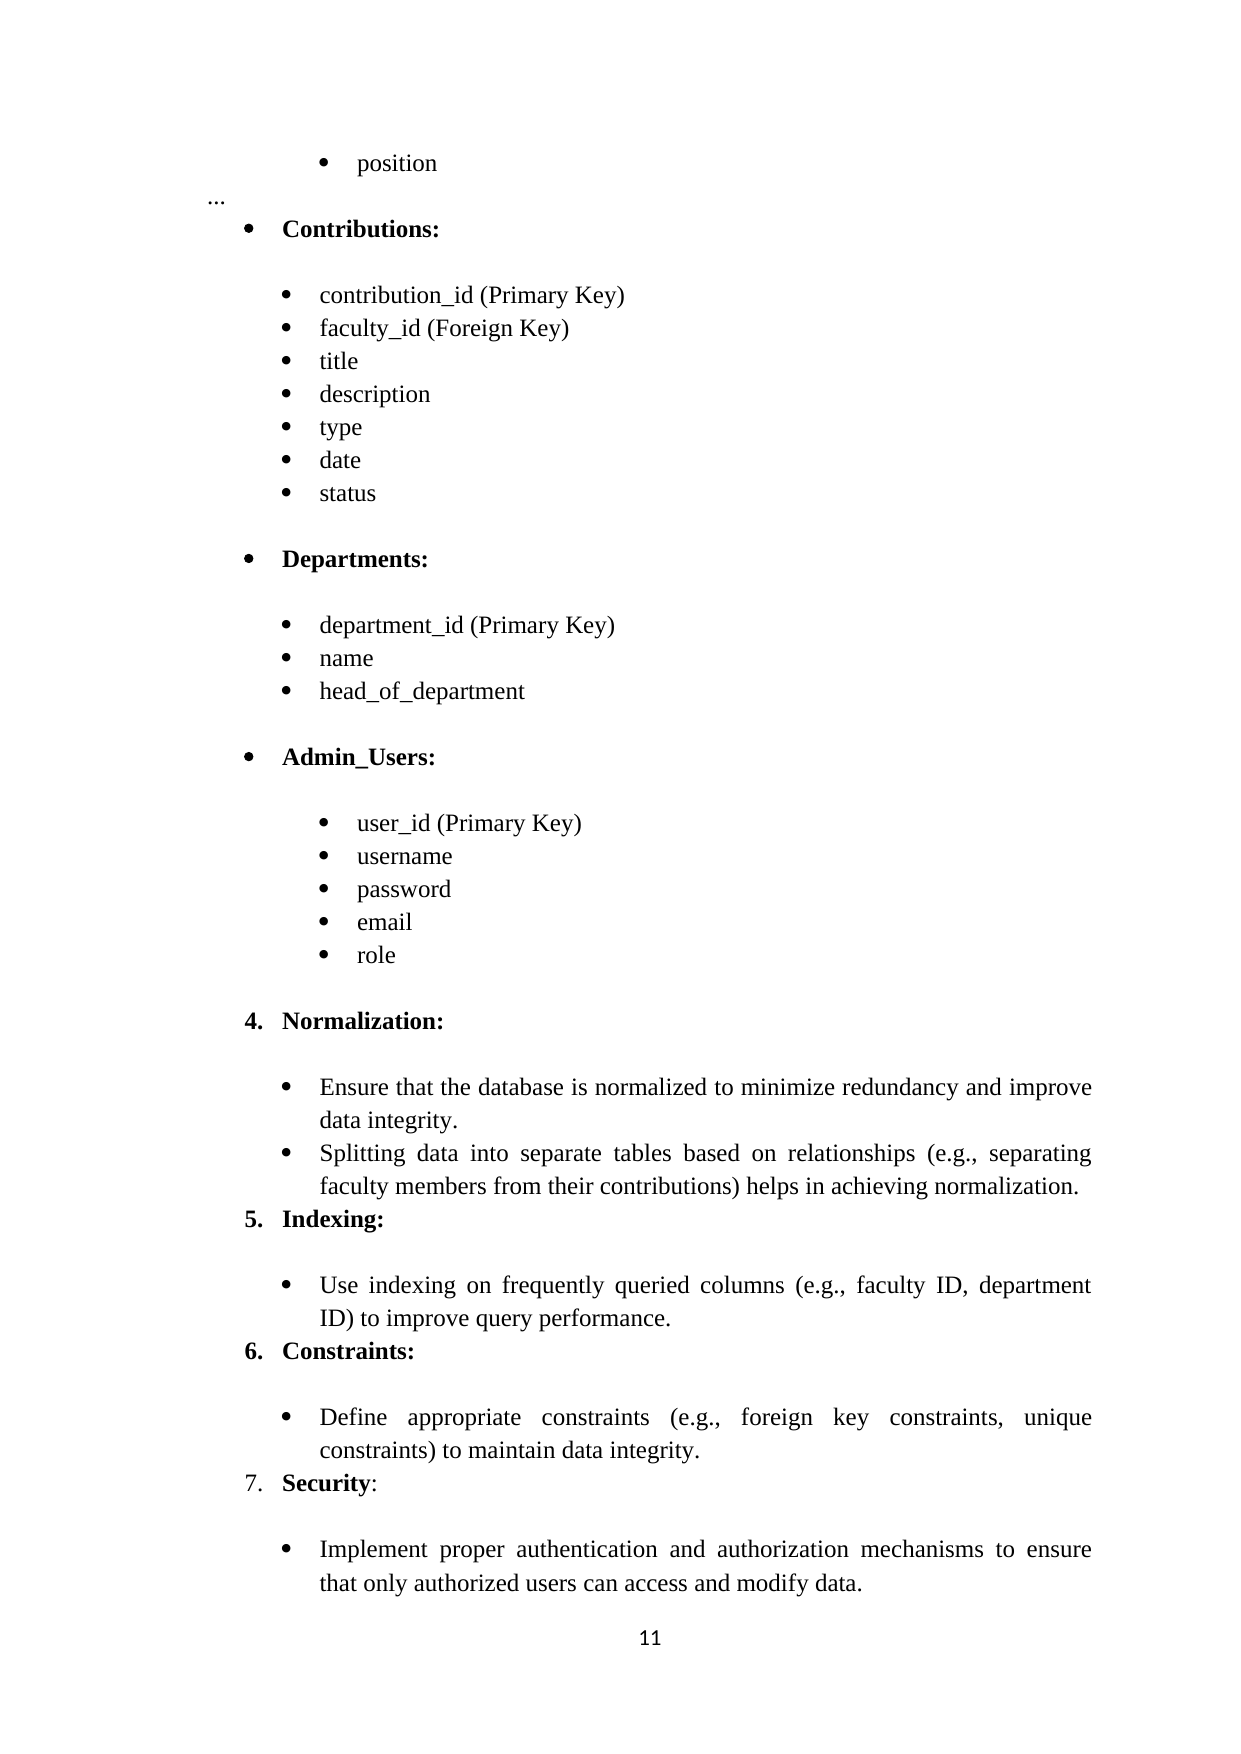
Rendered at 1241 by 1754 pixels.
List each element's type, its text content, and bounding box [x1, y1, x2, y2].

list Admin_Users: [244, 742, 1092, 771]
list Departments: [244, 544, 1092, 573]
list Implement proper authentication and authorization mechanisms to ensure that only authorized users can access and modify data. [282, 1534, 1092, 1596]
list Splitting data into separate tables based on relationships (e.g., separating faculty members from their contributions) helps in achieving normalization. [282, 1138, 1092, 1200]
list username [319, 841, 1092, 870]
list type [282, 412, 1092, 441]
list head_of_department [282, 676, 1092, 705]
list title [282, 346, 1092, 374]
list status [282, 478, 1092, 507]
list description [282, 379, 1092, 408]
list password [319, 874, 1092, 903]
list email [319, 907, 1092, 936]
list Security: [244, 1468, 1092, 1497]
list faculty_id (Foreign Key) [282, 313, 1092, 342]
list Contributions: [244, 214, 1092, 242]
text ... [207, 181, 1092, 209]
list Constraints: [244, 1336, 1092, 1365]
list Use indexing on frequently queried columns (e.g., faculty ID, department ID) to improve query performance. [282, 1270, 1092, 1332]
list name [282, 643, 1092, 672]
list Normalization: [244, 1006, 1092, 1035]
list Ensure that the database is normalized to minimize redundancy and improve data integrity. [282, 1072, 1092, 1134]
list contribution_id (Primary Key) [282, 280, 1092, 308]
list user_id (Primary Key) [319, 808, 1092, 837]
list Indexing: [244, 1204, 1092, 1233]
list department_id (Primary Key) [282, 610, 1092, 639]
list position [319, 148, 1092, 176]
list Define appropriate constraints (e.g., foreign key constraints, unique constraints) to maintain data integrity. [282, 1402, 1092, 1464]
list date [282, 445, 1092, 474]
list role [319, 940, 1092, 969]
